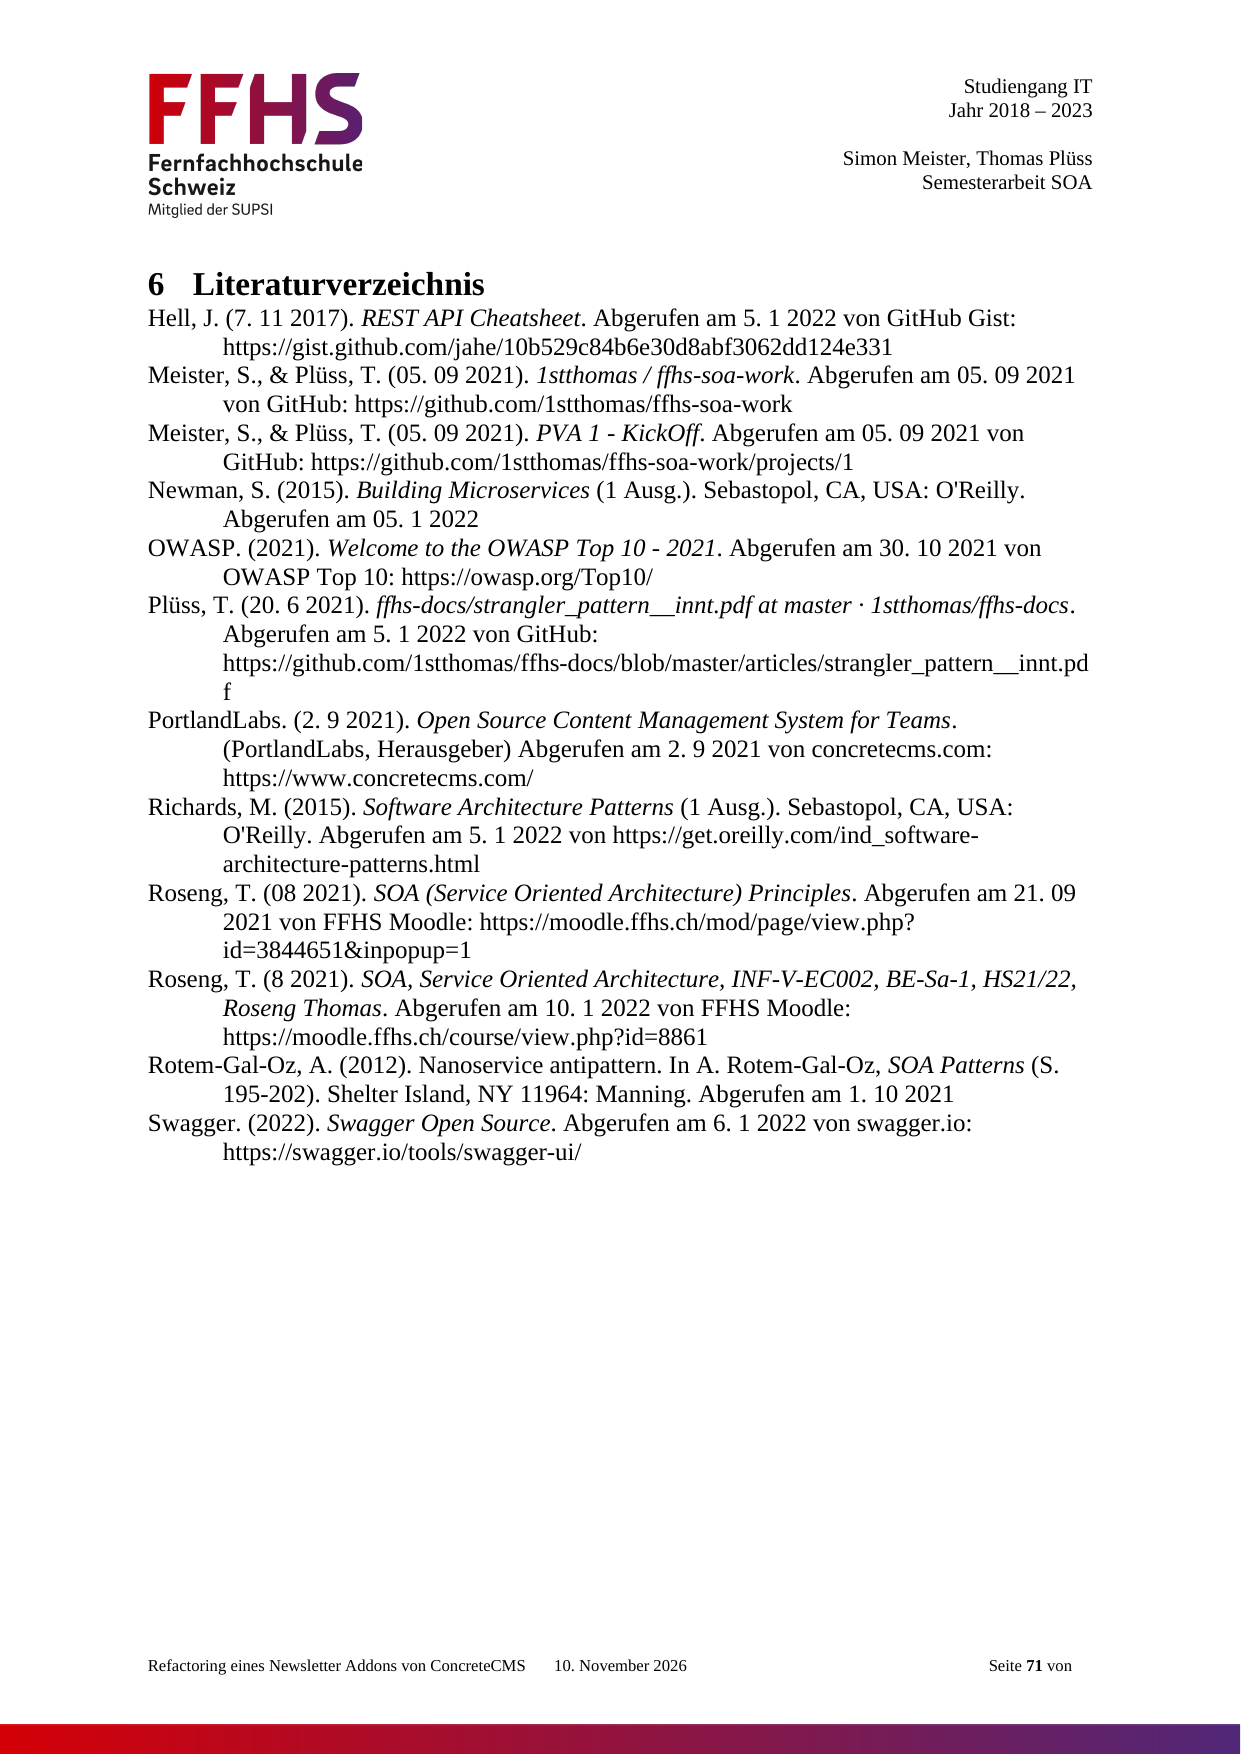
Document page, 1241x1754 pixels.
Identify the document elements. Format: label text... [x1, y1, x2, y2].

text Meister, S., & Plüss, T. (05. 09 2021). 1stthomas / ffhs-soa-work. Abgerufen am 05. 09 2021 von GitHub: https://github.com/1stthomas/ffhs-soa-work [148, 360, 1092, 418]
text PortlandLabs. (2. 9 2021). Open Source Content Management System for Teams. (PortlandLabs, Herausgeber) Abgerufen am 2. 9 2021 von concretecms.com: https://www.concretecms.com/ [148, 705, 1092, 792]
text Rotem-Gal-Oz, A. (2012). Nanoservice antipattern. In A. Rotem-Gal-Oz, SOA Patterns (S. 195-202). Shelter Island, NY 11964: Manning. Abgerufen am 1. 10 2021 [148, 1050, 1092, 1108]
picture [148, 73, 363, 218]
text Meister, S., & Plüss, T. (05. 09 2021). PVA 1 - KickOff. Abgerufen am 05. 09 2021 von GitHub: https://github.com/1stthomas/ffhs-soa-work/projects/1 [148, 418, 1092, 475]
subtitle Literaturverzeichnis [148, 264, 1092, 303]
text Swagger. (2022). Swagger Open Source. Abgerufen am 6. 1 2022 von swagger.io: https://swagger.io/tools/swagger-ui/ [148, 1108, 1092, 1165]
text Roseng, T. (8 2021). SOA, Service Oriented Architecture, INF-V-EC002, BE-Sa-1, HS21/22, Roseng Thomas. Abgerufen am 10. 1 2022 von FFHS Moodle: https://moodle.ffhs.ch/course/view.php?id=8861 [148, 964, 1092, 1050]
text OWASP. (2021). Welcome to the OWASP Top 10 - 2021. Abgerufen am 30. 10 2021 von OWASP Top 10: https://owasp.org/Top10/ [148, 533, 1092, 590]
text Roseng, T. (08 2021). SOA (Service Oriented Architecture) Principles. Abgerufen am 21. 09 2021 von FFHS Moodle: https://moodle.ffhs.ch/mod/page/view.php?id=3844651&inpopup=1 [148, 878, 1092, 964]
text Newman, S. (2015). Building Microservices (1 Ausg.). Sebastopol, CA, USA: O'Reilly. Abgerufen am 05. 1 2022 [148, 475, 1092, 533]
text Richards, M. (2015). Software Architecture Patterns (1 Ausg.). Sebastopol, CA, USA: O'Reilly. Abgerufen am 5. 1 2022 von https://get.oreilly.com/ind_software-architecture-patterns.html [148, 792, 1092, 878]
picture [0, 1724, 1241, 1754]
text Plüss, T. (20. 6 2021). ffhs-docs/strangler_pattern__innt.pdf at master · 1stthomas/ffhs-docs. Abgerufen am 5. 1 2022 von GitHub: https://github.com/1stthomas/ffhs-docs/blob/master/articles/strangler_pattern__innt.pdf [148, 590, 1092, 705]
text Hell, J. (7. 11 2017). REST API Cheatsheet. Abgerufen am 5. 1 2022 von GitHub Gist: https://gist.github.com/jahe/10b529c84b6e30d8abf3062dd124e331 [148, 303, 1092, 360]
